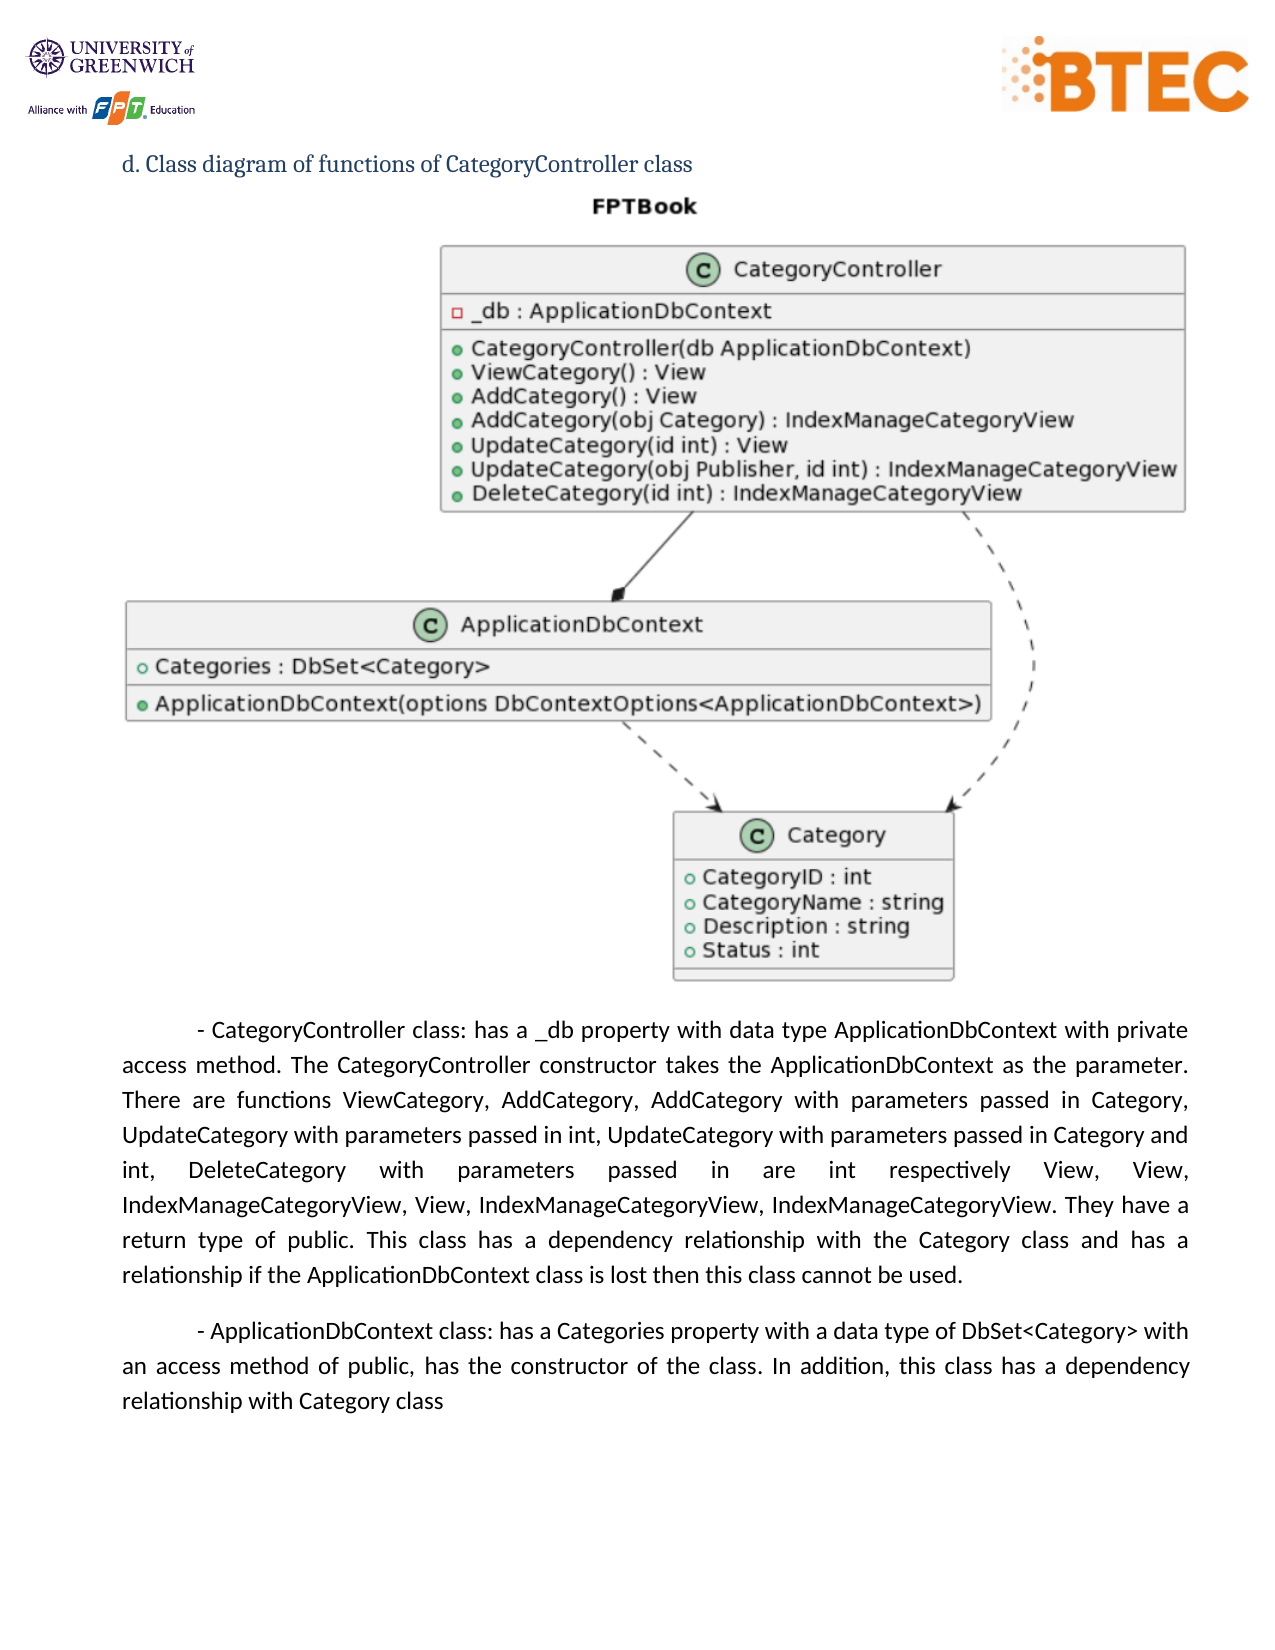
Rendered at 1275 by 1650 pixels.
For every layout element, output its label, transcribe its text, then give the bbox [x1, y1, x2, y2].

text - CategoryController class: has a _db property with data type ApplicationDbContext with private access method. The CategoryController constructor takes the ApplicationDbContext as the parameter. There are functions ViewCategory, AddCategory, AddCategory with parameters passed in Category, UpdateCategory with parameters passed in int, UpdateCategory with parameters passed in Category and int, DeleteCategory with parameters passed in are int respectively View, View, IndexManageCategoryView, View, IndexManageCategoryView, IndexManageCategoryView. They have a return type of public. This class has a dependency relationship with the Category class and has a relationship if the ApplicationDbContext class is lost then this class cannot be used. [122, 1014, 1191, 1290]
picture [121, 183, 1191, 990]
text - ApplicationDbContext class: has a Categories property with a data type of DbSet<Category> with an access method of public, has the constructor of the class. In addition, this class has a dependency relationship with Category class [122, 1315, 1191, 1416]
picture [14, 25, 207, 136]
subtitle d. Class diagram of functions of CategoryController class [122, 150, 1191, 179]
picture [1001, 36, 1249, 112]
